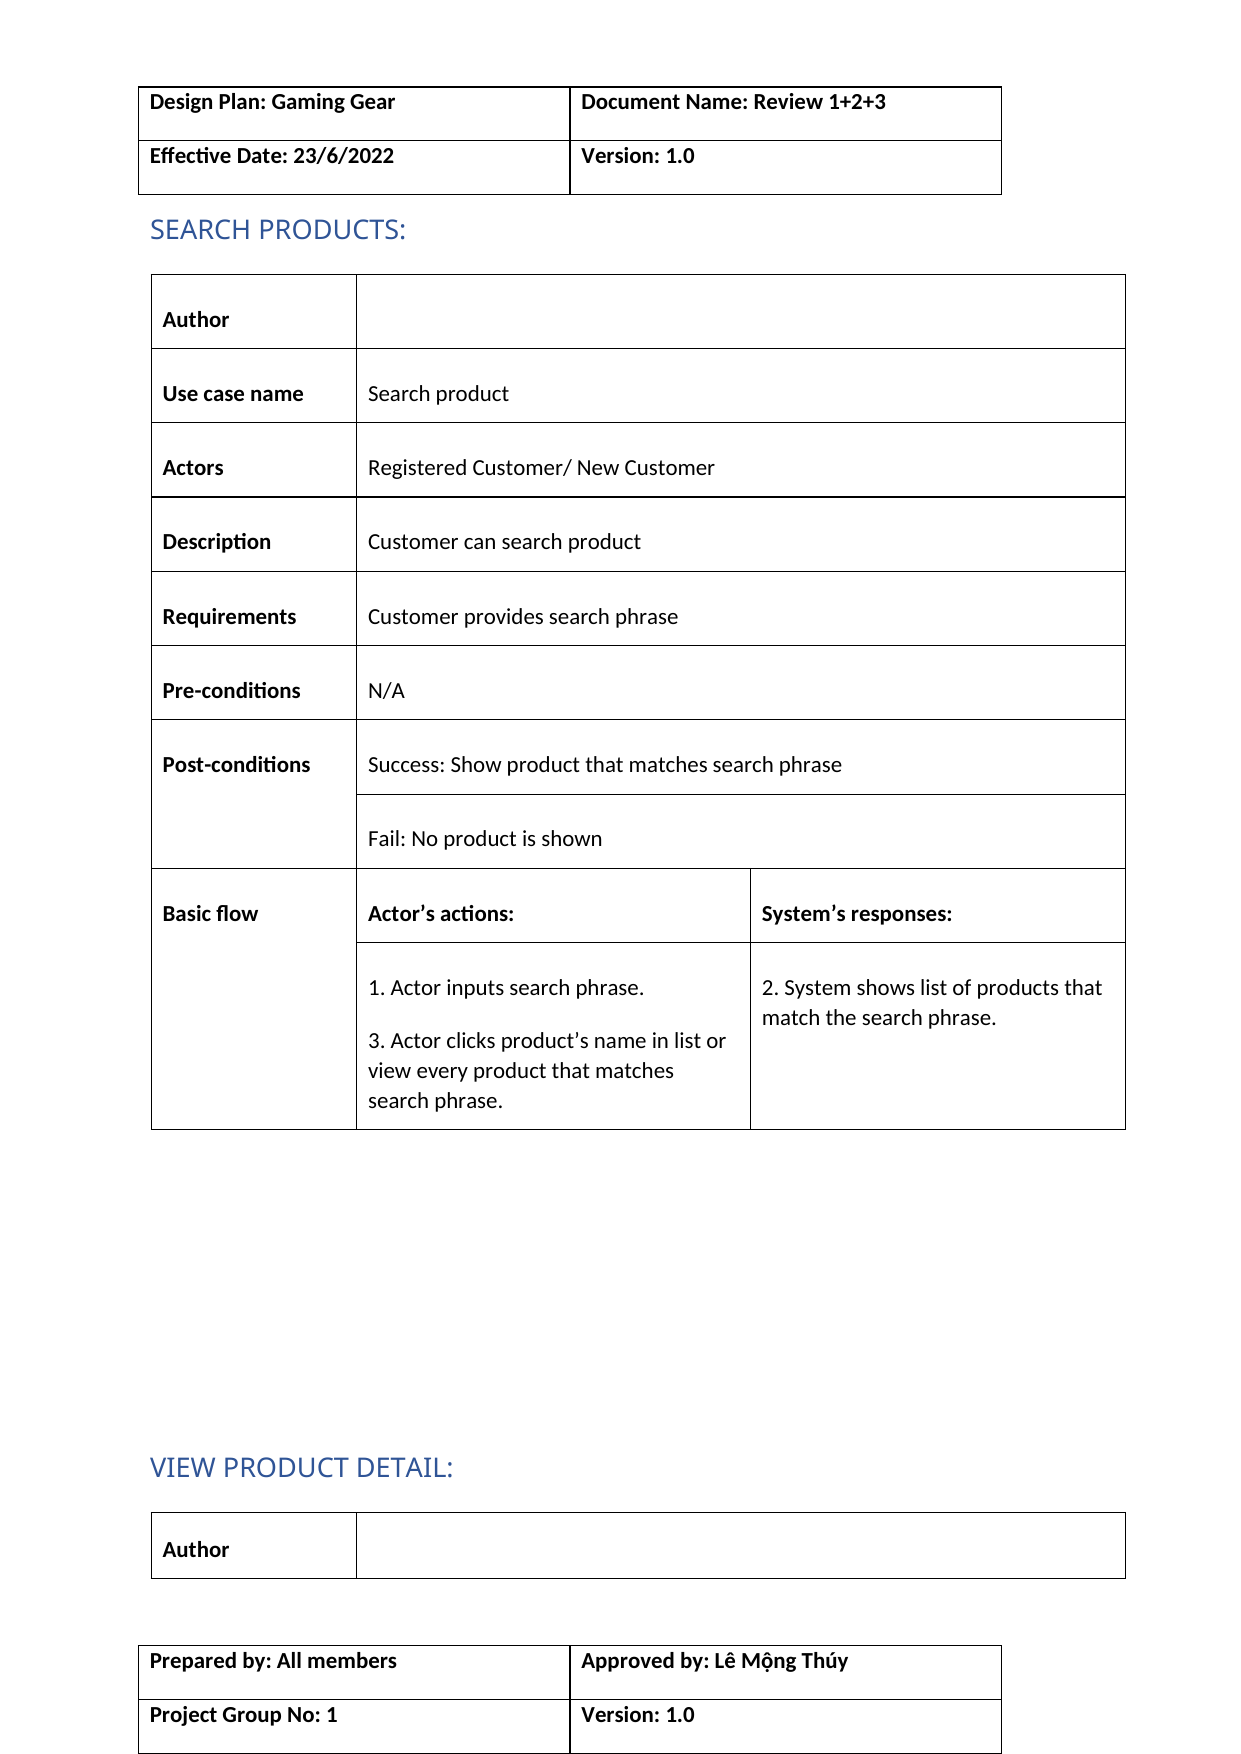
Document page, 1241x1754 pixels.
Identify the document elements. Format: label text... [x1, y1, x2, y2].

table_cell Customer provides search phrase [357, 572, 1125, 645]
table_header Author [152, 1513, 356, 1578]
table_cell Post-conditions [152, 720, 356, 868]
table_cell Actor’s actions: [357, 869, 750, 942]
table_cell Requirements [152, 572, 356, 645]
table_cell Description [152, 498, 356, 571]
table_cell Fail: No product is shown [357, 795, 1125, 868]
table_cell System’s responses: [751, 869, 1125, 942]
table_header [357, 275, 1125, 348]
table_cell 1. Actor inputs search phrase. 3. Actor clicks product’s name in list or view every product that matches search phrase. [357, 943, 750, 1129]
table_cell 2. System shows list of products that match the search phrase. [751, 943, 1125, 1129]
table_cell Actors [152, 423, 356, 496]
table_header [357, 1513, 1125, 1578]
table_cell Customer can search product [357, 498, 1125, 571]
table_cell Success: Show product that matches search phrase [357, 720, 1125, 793]
table_cell Basic flow [152, 869, 356, 1129]
text SEARCH PRODUCTS: [150, 210, 1090, 247]
table_cell Pre-conditions [152, 646, 356, 719]
table_cell Use case name [152, 349, 356, 422]
table_header Author [152, 275, 356, 348]
text VIEW PRODUCT DETAIL: [150, 1448, 1090, 1485]
table_cell N/A [357, 646, 1125, 719]
table_cell Registered Customer/ New Customer [357, 423, 1125, 496]
table_cell Search product [357, 349, 1125, 422]
